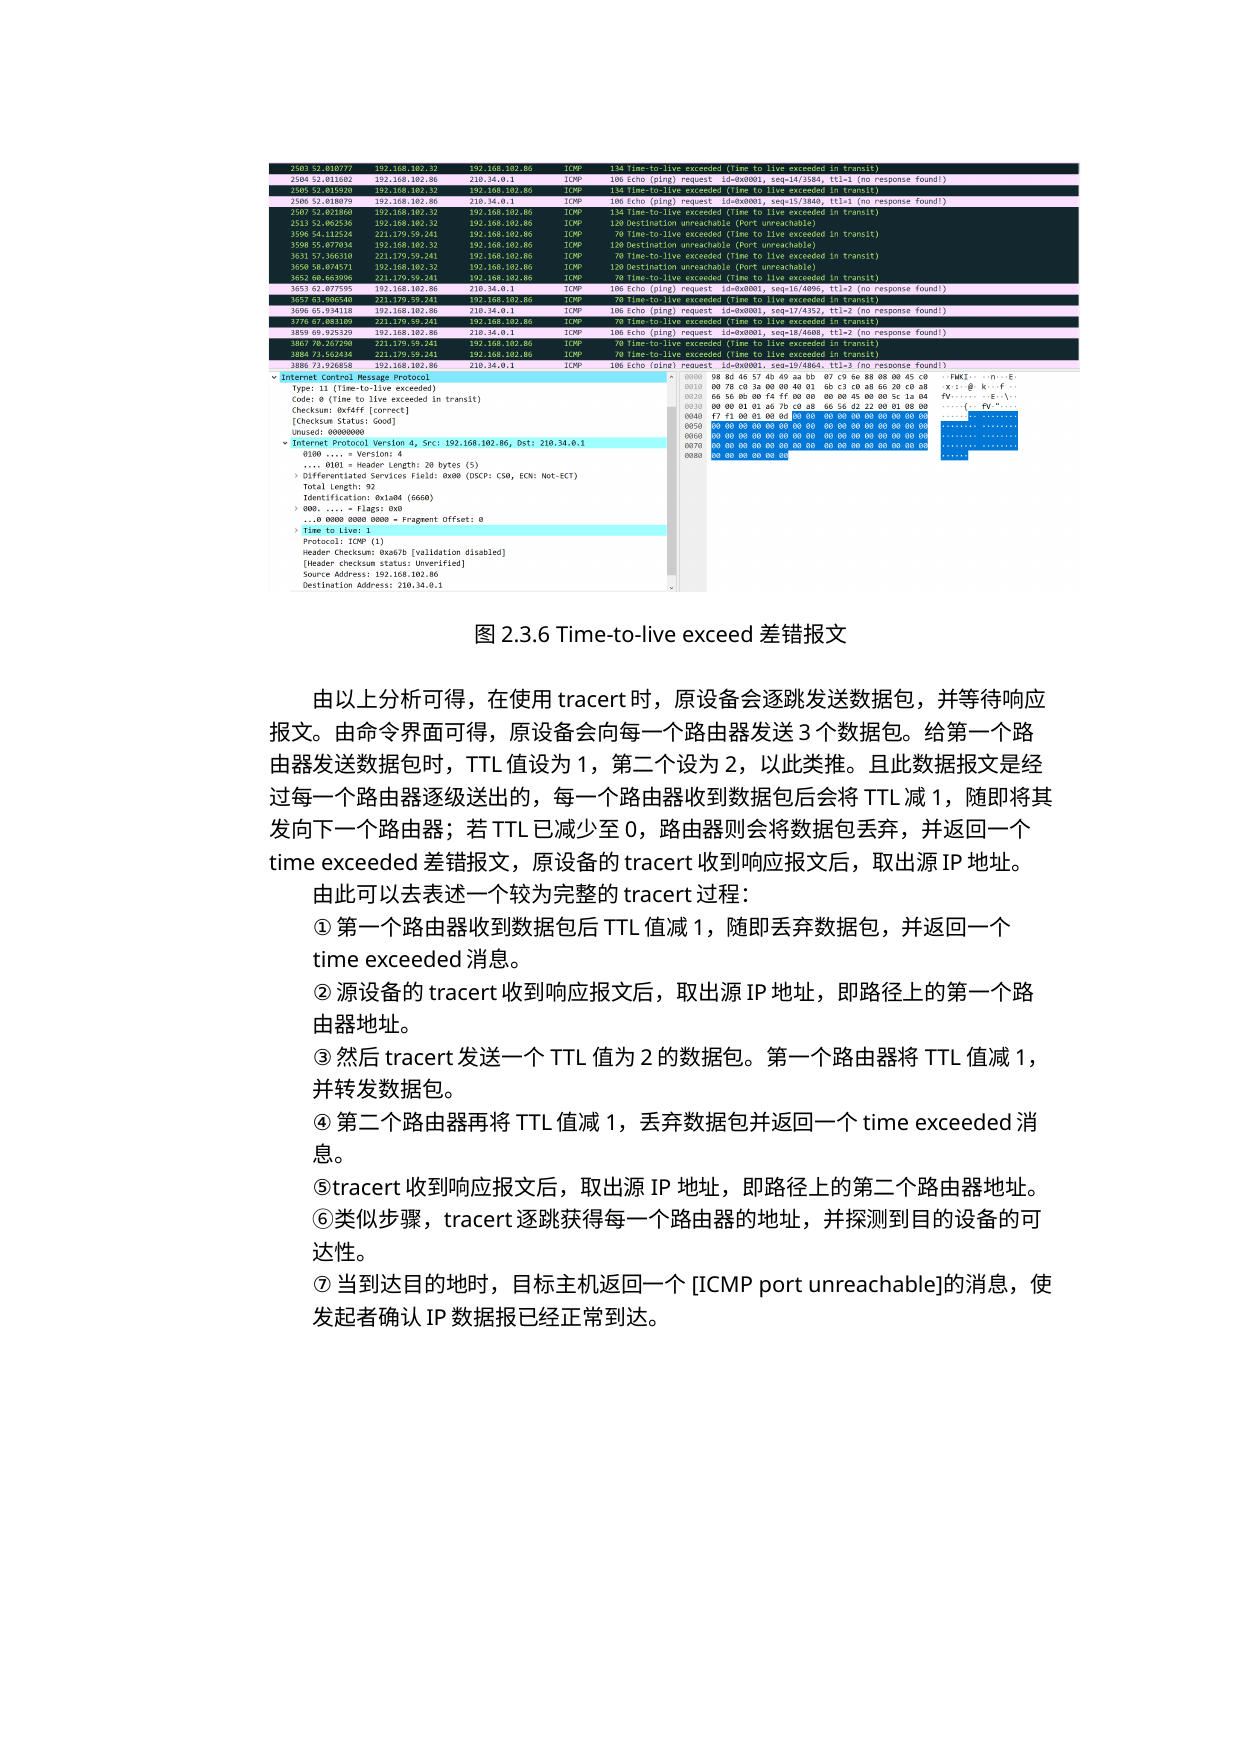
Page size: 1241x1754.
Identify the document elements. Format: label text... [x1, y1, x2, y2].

list ⑦当到达目的地时，目标主机返回一个 [ICMP port unreachable]的消息，使发起者确认IP数据报已经正常到达。 [312, 1267, 1053, 1332]
list ③然后tracert发送一个 TTL 值为2的数据包。第一个路由器将 TTL 值减1，并转发数据包。 [313, 1039, 1053, 1104]
list ②源设备的tracert收到响应报文后，取出源IP地址，即路径上的第一个路由器地址。 [313, 974, 1053, 1039]
list ①第一个路由器收到数据包后TTL值减1，随即丢弃数据包，并返回一个time exceeded消息。 [313, 909, 1053, 974]
list ⑤tracert收到响应报文后，取出源 IP 地址，即路径上的第二个路由器地址。⑥类似步骤，tracert逐跳获得每一个路由器的地址，并探测到目的设备的可达性。 [312, 1169, 1053, 1267]
list 由以上分析可得，在使用tracert时，原设备会逐跳发送数据包，并等待响应报文。由命令界面可得，原设备会向每一个路由器发送3个数据包。给第一个路由器发送数据包时，TTL值设为1，第二个设为2，以此类推。且此数据报文是经过每一个路由器逐级送出的，每一个路由器收到数据包后会将TTL减1，随即将其发向下一个路由器；若TTL已减少至0，路由器则会将数据包丢弃，并返回一个time exceeded差错报文，原设备的tracert收到响应报文后，取出源IP地址。 [269, 682, 1053, 877]
list ④第二个路由器再将TTL值减 1，丢弃数据包并返回一个time exceeded消息。 [312, 1104, 1053, 1169]
list 由此可以去表述一个较为完整的tracert过程： [269, 877, 1053, 909]
list 图2.3.6 Time-to-live exceed 差错报文 [269, 617, 1053, 649]
picture [268, 162, 1081, 592]
